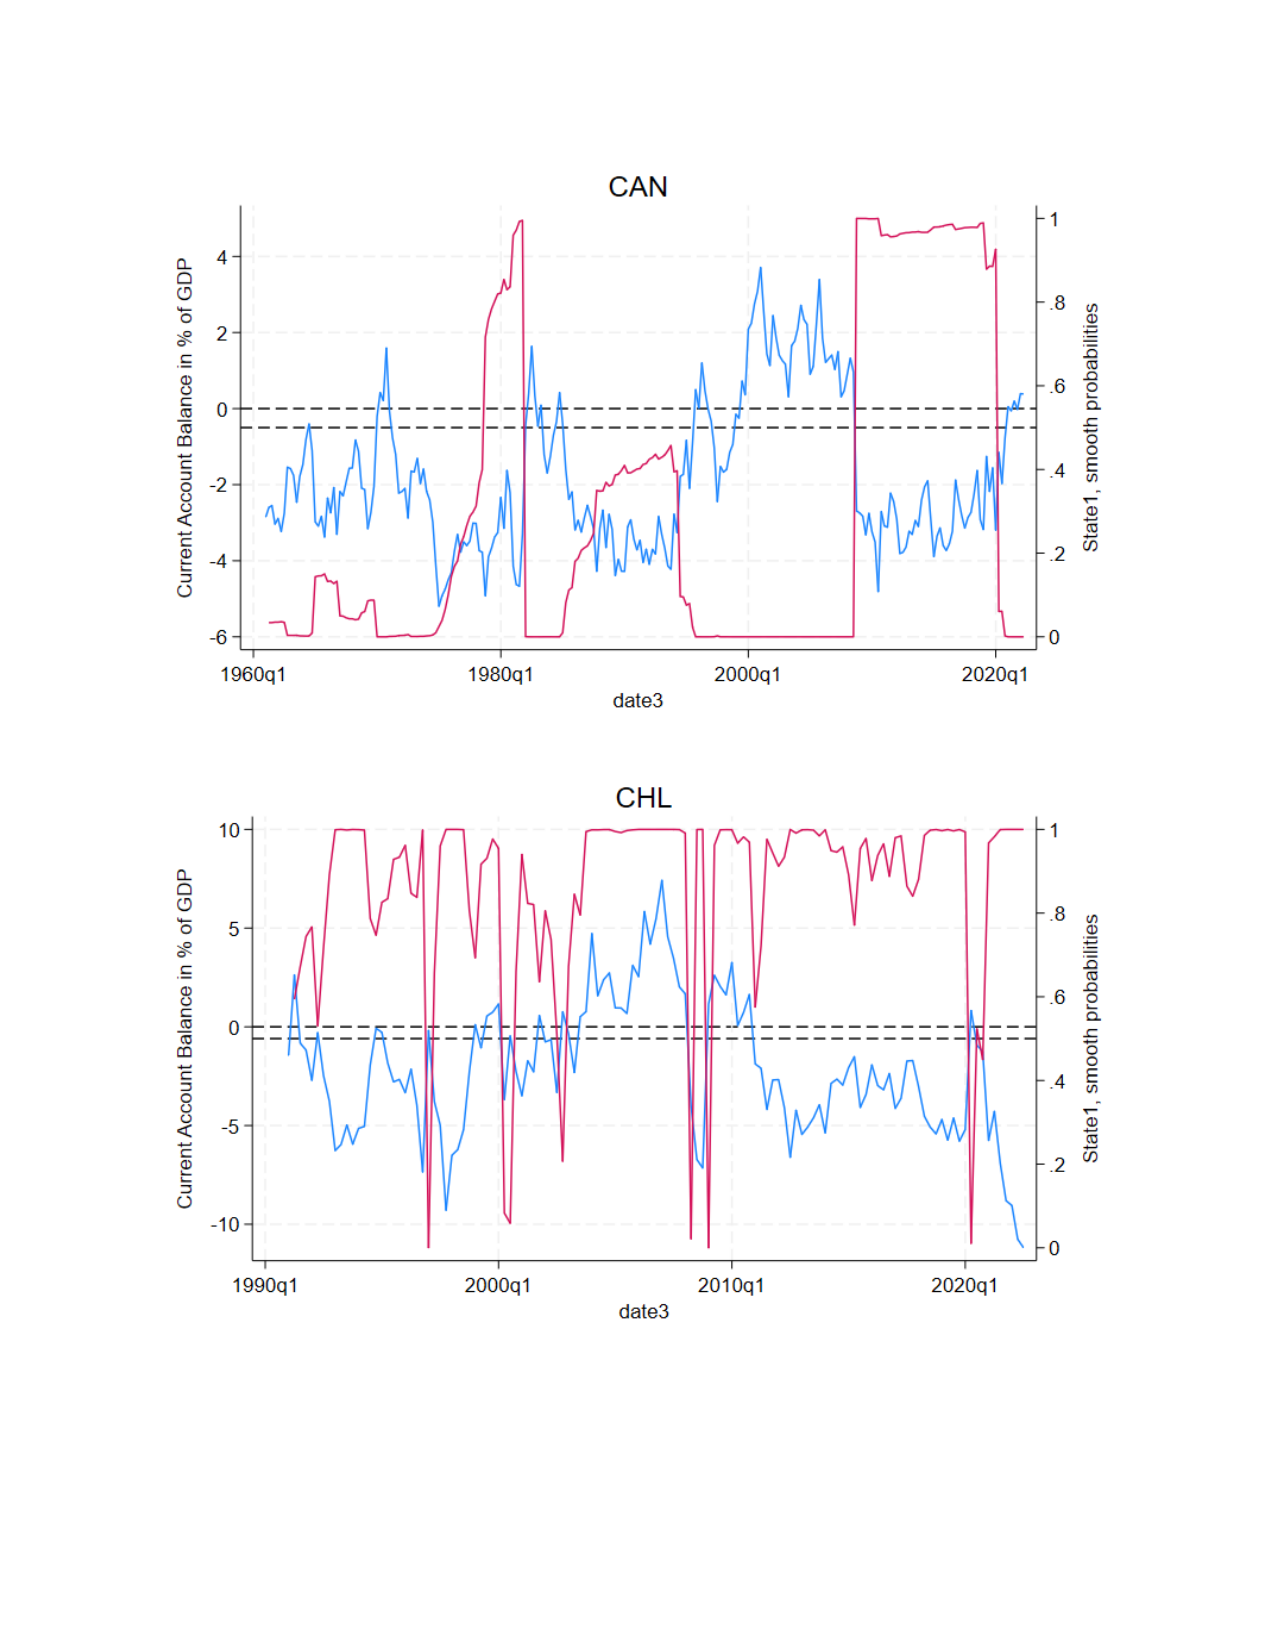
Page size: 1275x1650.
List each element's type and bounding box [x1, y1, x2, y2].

picture [150, 761, 1125, 1347]
picture [150, 150, 1125, 736]
